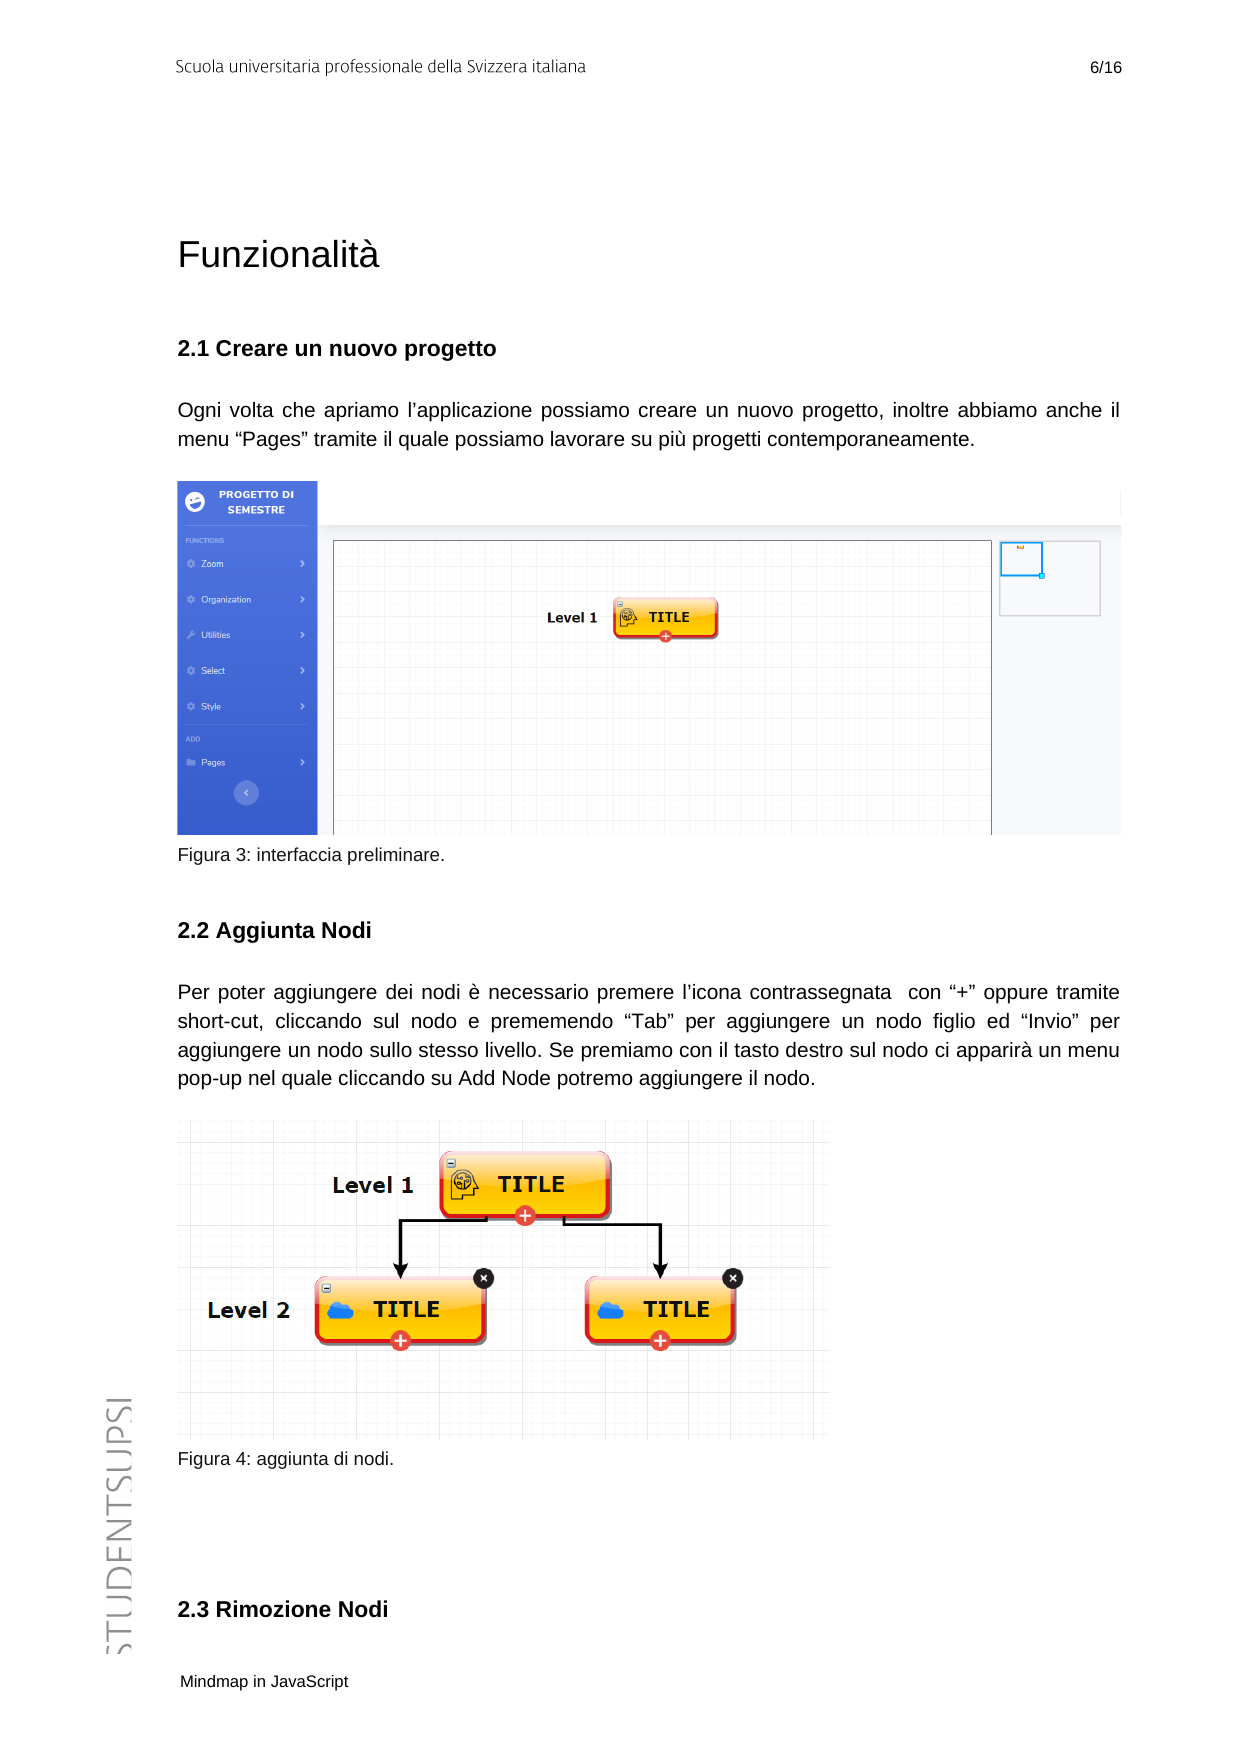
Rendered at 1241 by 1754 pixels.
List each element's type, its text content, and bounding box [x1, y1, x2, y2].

text 2.1 Creare un nuovo progetto [177, 335, 1122, 361]
picture [168, 53, 602, 80]
text Per poter aggiungere dei nodi è necessario premere l’icona contrassegnata con “+” oppure tramite short-cut, cliccando sul nodo e prememendo “Tab” per aggiungere un nodo figlio ed “Invio” per aggiungere un nodo sullo stesso livello. Se premiamo con il tasto destro sul nodo ci apparirà un menu pop-up nel quale cliccando su Add Node potremo aggiungere il nodo. [177, 980, 1122, 1090]
picture [177, 481, 1122, 835]
text Funzionalità [177, 232, 1122, 275]
text 2.2 Aggiunta Nodi [177, 917, 1122, 943]
text Ogni volta che apriamo l’applicazione possiamo creare un nuovo progetto, inoltre abbiamo anche il menu “Pages” tramite il quale possiamo lavorare su più progetti contemporaneamente. [177, 398, 1122, 451]
text Figura 3: interfaccia preliminare. [177, 843, 1122, 865]
text 2.3 Rimozione Nodi [177, 1596, 1122, 1622]
text Figura 4: aggiunta di nodi. [177, 1448, 1122, 1469]
picture [177, 1120, 830, 1440]
picture [106, 1399, 132, 1654]
